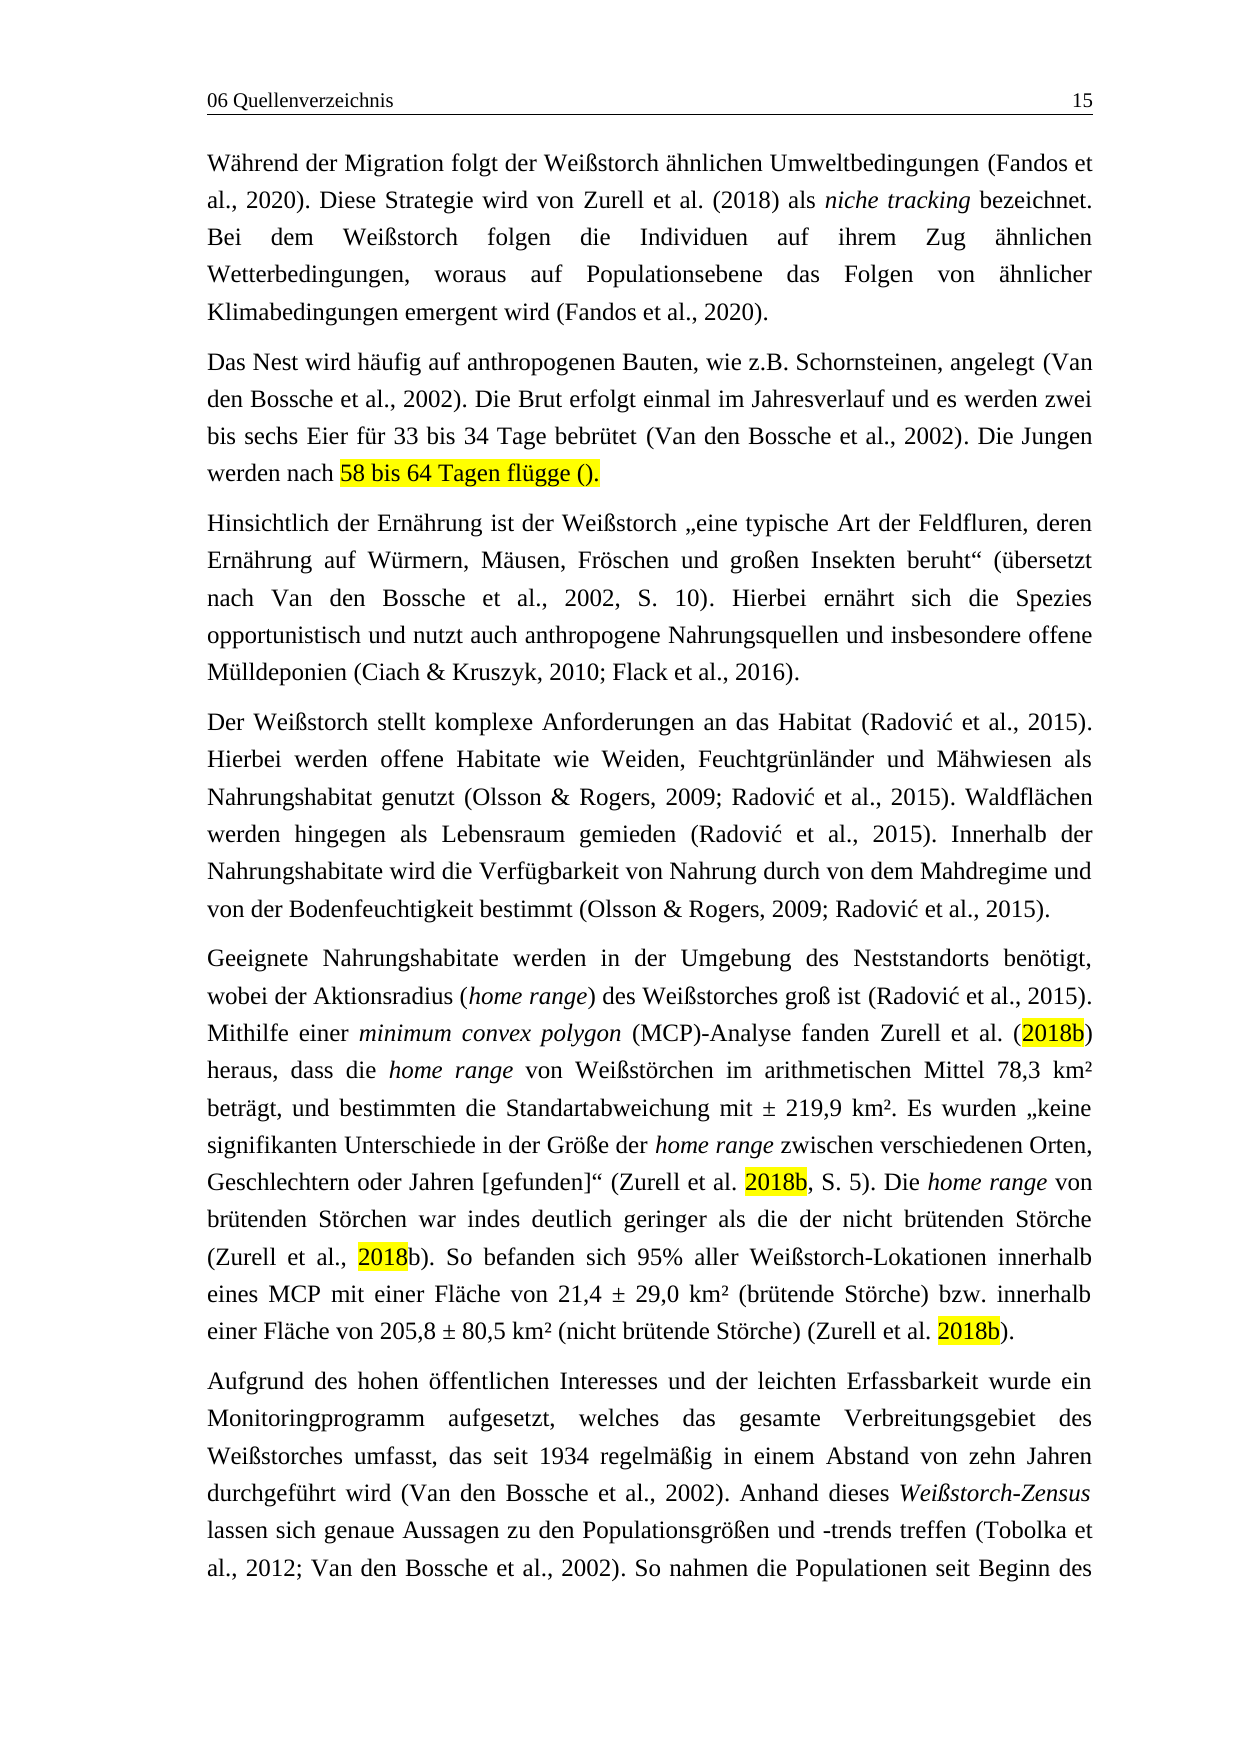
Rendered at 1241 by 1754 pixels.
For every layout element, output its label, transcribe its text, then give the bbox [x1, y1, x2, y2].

text Geeignete Nahrungshabitate werden in der Umgebung des Neststandorts benötigt, wobei der Aktionsradius (home range) des Weißstorches groß ist (Radović et al., 2015). Mithilfe einer minimum convex polygon (MCP)-Analyse fanden Zurell et al. (2018b) heraus, dass die home range von Weißstörchen im arithmetischen Mittel 78,3 km² beträgt, und bestimmten die Standartabweichung mit ± 219,9 km². Es wurden „keine signifikanten Unterschiede in der Größe der home range zwischen verschiedenen Orten, Geschlechtern oder Jahren [gefunden]“ (Zurell et al. 2018b, S. 5). Die home range von brütenden Störchen war indes deutlich geringer als die der nicht brütenden Störche (Zurell et al., 2018b). So befanden sich 95% aller Weißstorch-Lokationen innerhalb eines MCP mit einer Fläche von 21,4 ± 29,0 km² (brütende Störche) bzw. innerhalb einer Fläche von 205,8 ± 80,5 km² (nicht brütende Störche) (Zurell et al. 2018b). [207, 943, 1093, 1345]
text Während der Migration folgt der Weißstorch ähnlichen Umweltbedingungen (Fandos et al., 2020). Diese Strategie wird von Zurell et al. (2018) als niche tracking bezeichnet. Bei dem Weißstorch folgen die Individuen auf ihrem Zug ähnlichen Wetterbedingungen, woraus auf Populationsebene das Folgen von ähnlicher Klimabedingungen emergent wird (Fandos et al., 2020). [207, 148, 1093, 326]
text Der Weißstorch stellt komplexe Anforderungen an das Habitat (Radović et al., 2015). Hierbei werden offene Habitate wie Weiden, Feuchtgrünländer und Mähwiesen als Nahrungshabitat genutzt (Olsson & Rogers, 2009; Radović et al., 2015). Waldflächen werden hingegen als Lebensraum gemieden (Radović et al., 2015). Innerhalb der Nahrungshabitate wird die Verfügbarkeit von Nahrung durch von dem Mahdregime und von der Bodenfeuchtigkeit bestimmt (Olsson & Rogers, 2009; Radović et al., 2015). [207, 707, 1093, 922]
text Hinsichtlich der Ernährung ist der Weißstorch „eine typische Art der Feldfluren, deren Ernährung auf Würmern, Mäusen, Fröschen und großen Insekten beruht“ (übersetzt nach Van den Bossche et al., 2002, S. 10). Hierbei ernährt sich die Spezies opportunistisch und nutzt auch anthropogene Nahrungsquellen und insbesondere offene Mülldeponien (Ciach & Kruszyk, 2010; Flack et al., 2016). [207, 508, 1093, 686]
text Das Nest wird häufig auf anthropogenen Bauten, wie z.B. Schornsteinen, angelegt (Van den Bossche et al., 2002). Die Brut erfolgt einmal im Jahresverlauf und es werden zwei bis sechs Eier für 33 bis 34 Tage bebrütet (Van den Bossche et al., 2002). Die Jungen werden nach 58 bis 64 Tagen flügge (). [207, 347, 1093, 487]
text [207, 1366, 1093, 1581]
